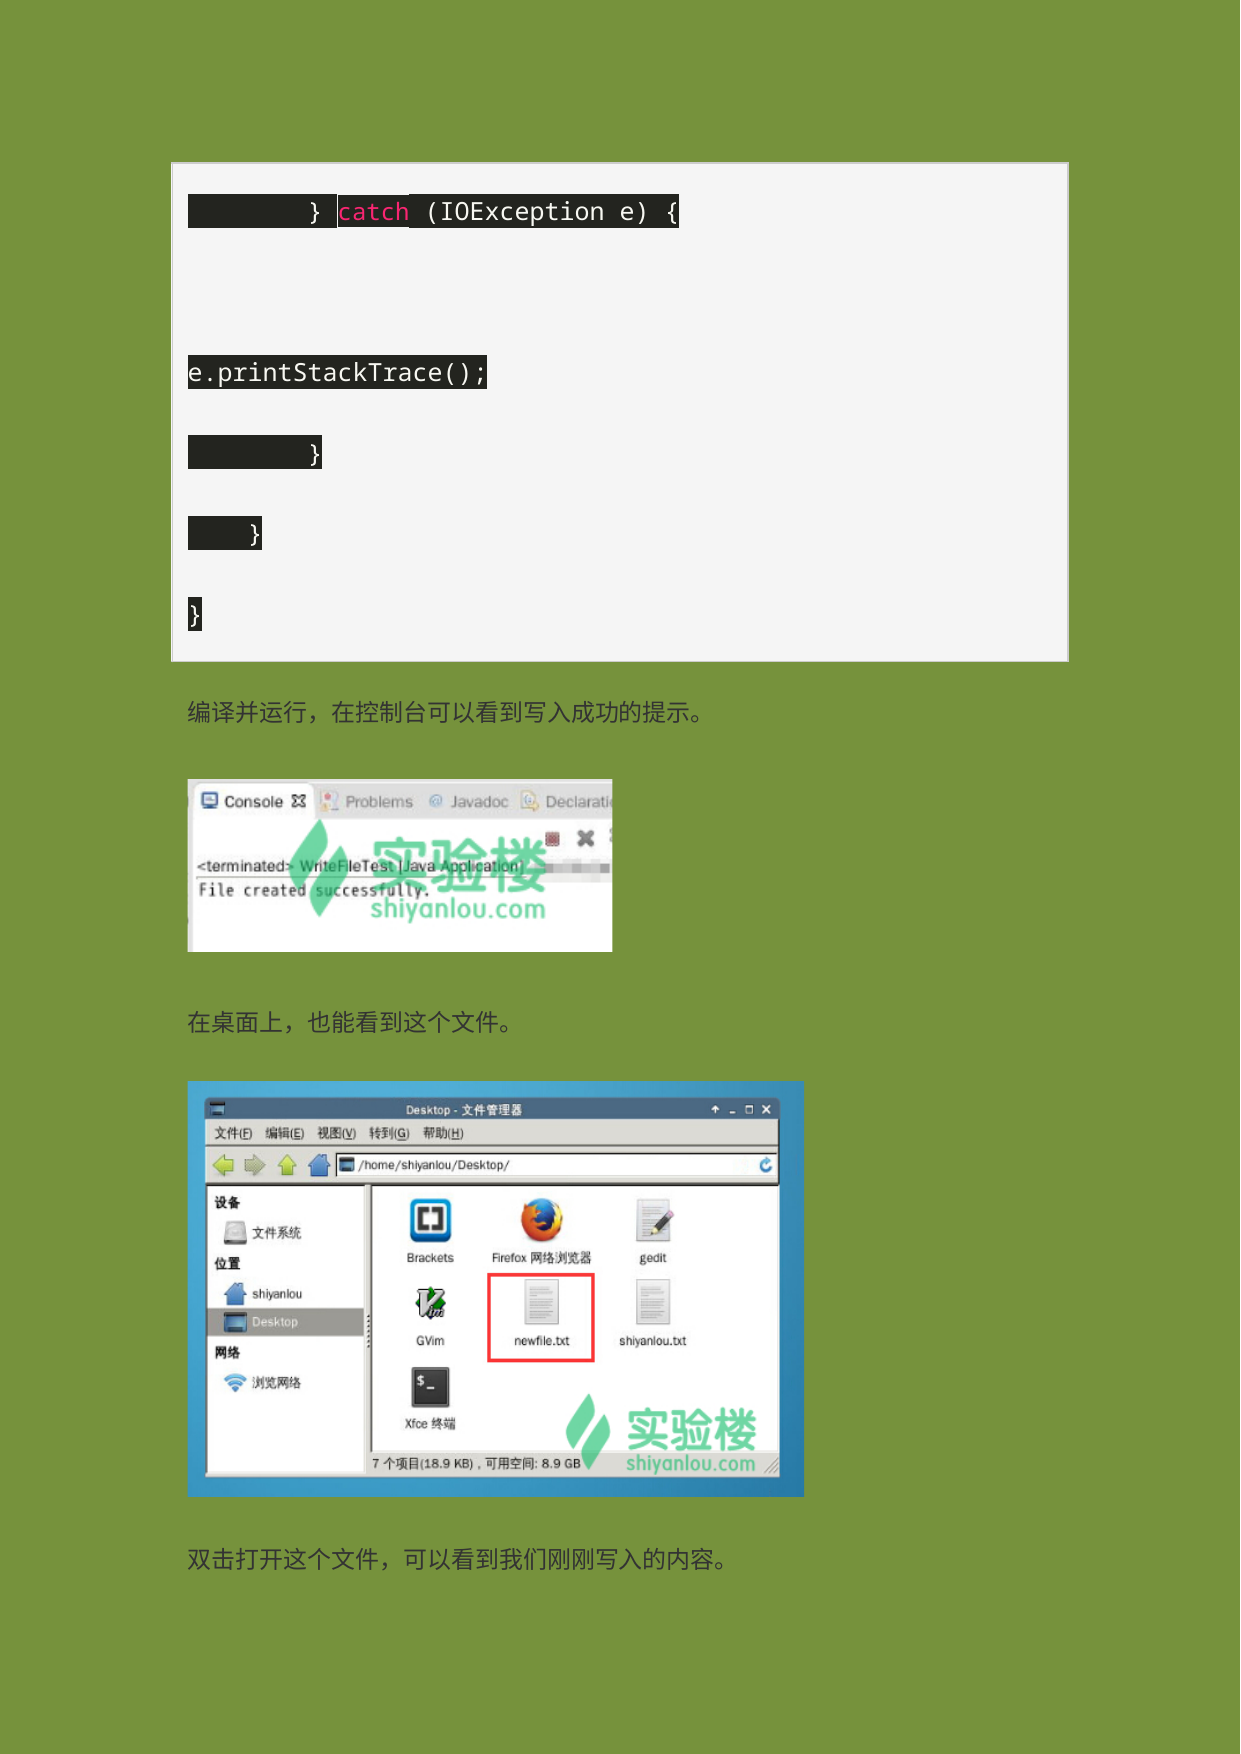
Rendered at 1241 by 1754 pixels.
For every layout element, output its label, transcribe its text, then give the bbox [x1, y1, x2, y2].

text 编译并运行，在控制台可以看到写入成功的提示。 [187, 678, 1053, 743]
text 双击打开这个文件，可以看到我们刚刚写入的内容。 [187, 1526, 1053, 1591]
picture [187, 779, 613, 952]
text } catch (IOException e) { [173, 164, 1067, 243]
text 在桌面上，也能看到这个文件。 [187, 988, 1053, 1053]
picture [187, 1081, 805, 1497]
text e.printStackTrace(); [173, 323, 1067, 404]
text } [173, 484, 1067, 565]
text } [173, 404, 1067, 484]
text } [173, 565, 1067, 661]
